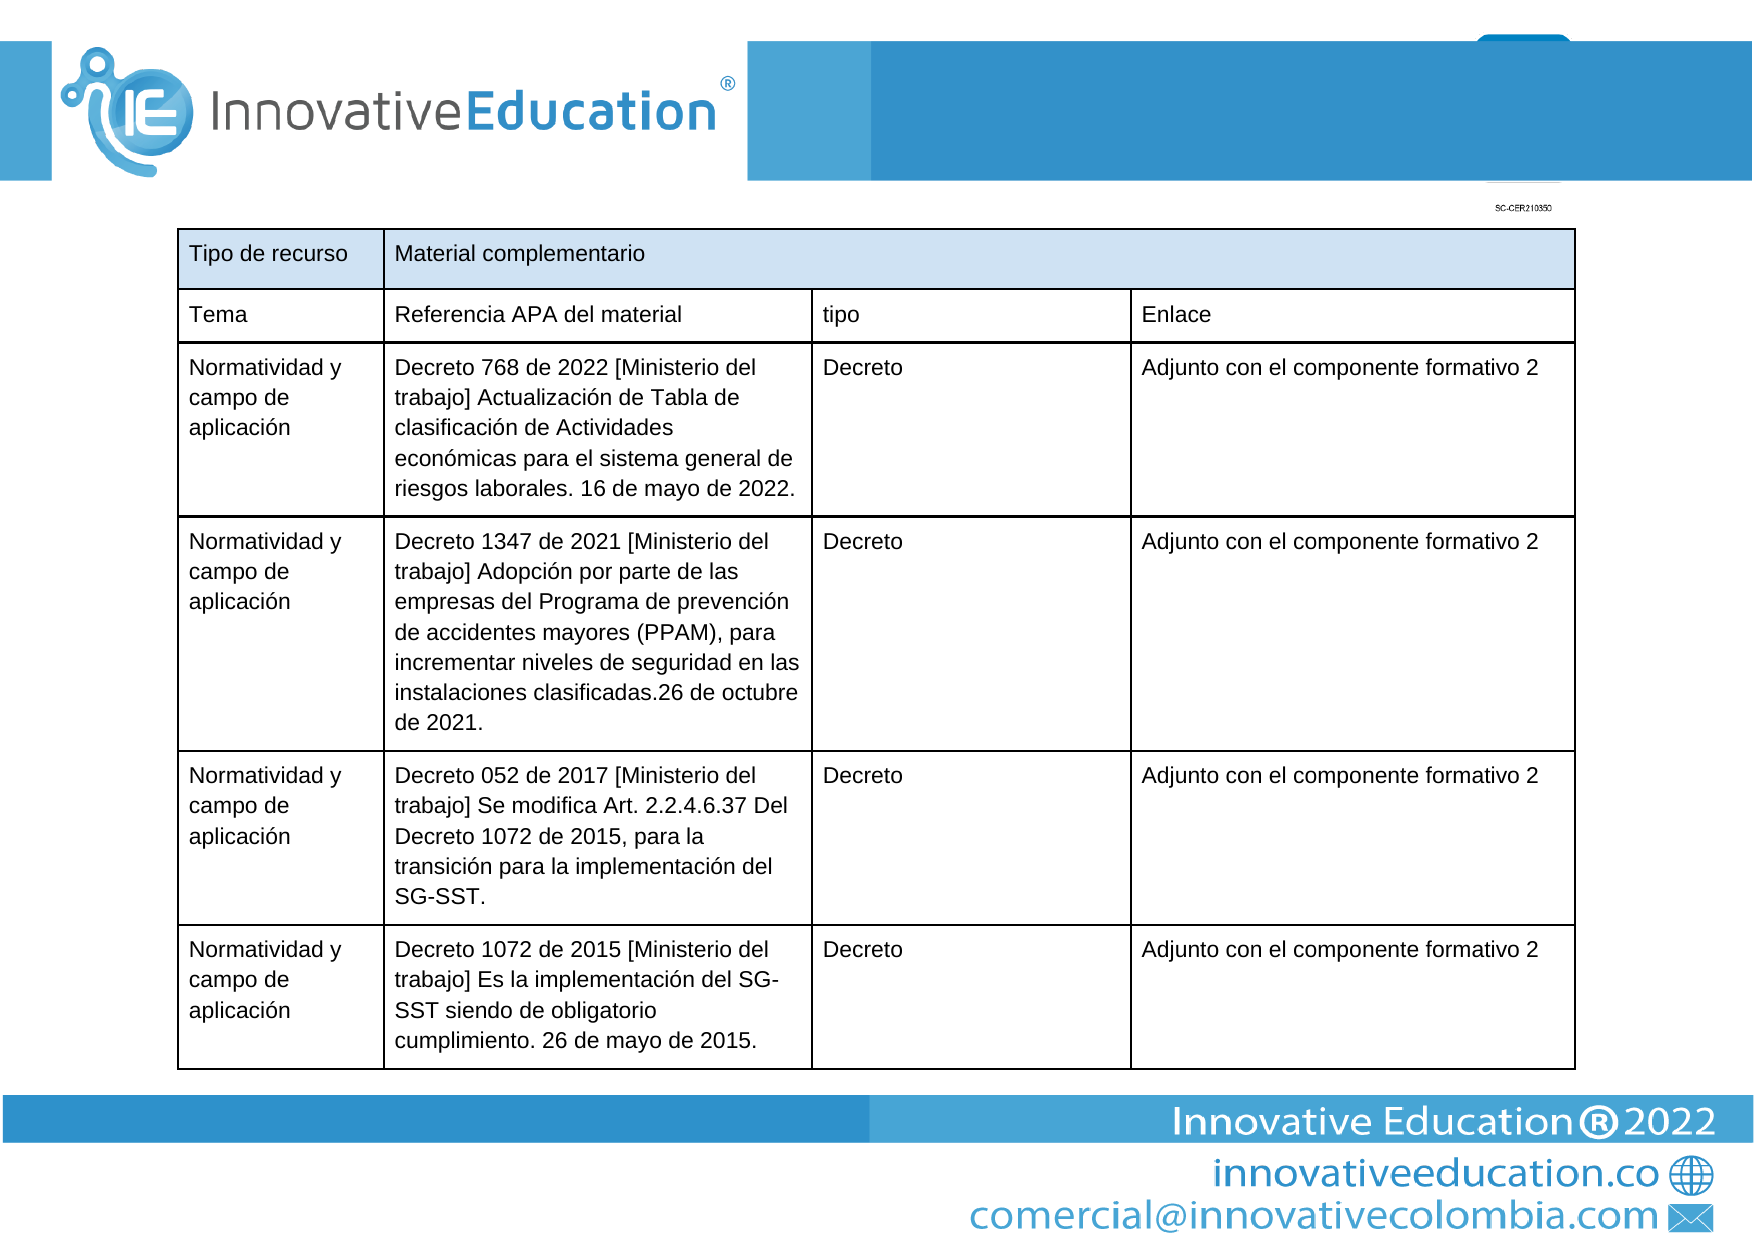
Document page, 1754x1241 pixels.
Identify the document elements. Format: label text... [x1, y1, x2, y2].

table_header Tipo de recurso [179, 230, 383, 288]
table_cell Decreto [813, 344, 1130, 515]
picture [2, 1093, 1754, 1239]
picture [0, 28, 1752, 214]
table_cell Normatividad y campo de aplicación [179, 344, 383, 515]
table_cell Normatividad y campo de aplicación [179, 926, 383, 1067]
table_cell Adjunto con el componente formativo 2 [1132, 752, 1574, 924]
table_cell Decreto 052 de 2017 [Ministerio del trabajo] Se modifica Art. 2.2.4.6.37 Del Decreto 1072 de 2015, para la transición para la implementación del SG-SST. [385, 752, 811, 924]
table_cell Referencia APA del material [385, 290, 811, 341]
table_cell Decreto [813, 518, 1130, 750]
table_cell Decreto [813, 926, 1130, 1067]
table_cell Decreto 768 de 2022 [Ministerio del trabajo] Actualización de Tabla de clasificación de Actividades económicas para el sistema general de riesgos laborales. 16 de mayo de 2022. [385, 344, 811, 515]
table_cell Adjunto con el componente formativo 2 [1132, 344, 1574, 515]
table_cell Enlace [1132, 290, 1574, 341]
table_cell Tema [179, 290, 383, 341]
table_cell Normatividad y campo de aplicación [179, 752, 383, 924]
table_cell Adjunto con el componente formativo 2 [1132, 518, 1574, 750]
table_cell tipo [813, 290, 1130, 341]
table_cell Decreto [813, 752, 1130, 924]
table_cell Adjunto con el componente formativo 2 [1132, 926, 1574, 1067]
table_header Material complementario [385, 230, 1574, 288]
table_cell Decreto 1072 de 2015 [Ministerio del trabajo] Es la implementación del SG-SST siendo de obligatorio cumplimiento. 26 de mayo de 2015. [385, 926, 811, 1067]
table_cell Normatividad y campo de aplicación [179, 518, 383, 750]
table_cell Decreto 1347 de 2021 [Ministerio del trabajo] Adopción por parte de las empresas del Programa de prevención de accidentes mayores (PPAM), para incrementar niveles de seguridad en las instalaciones clasificadas.26 de octubre de 2021. [385, 518, 811, 750]
